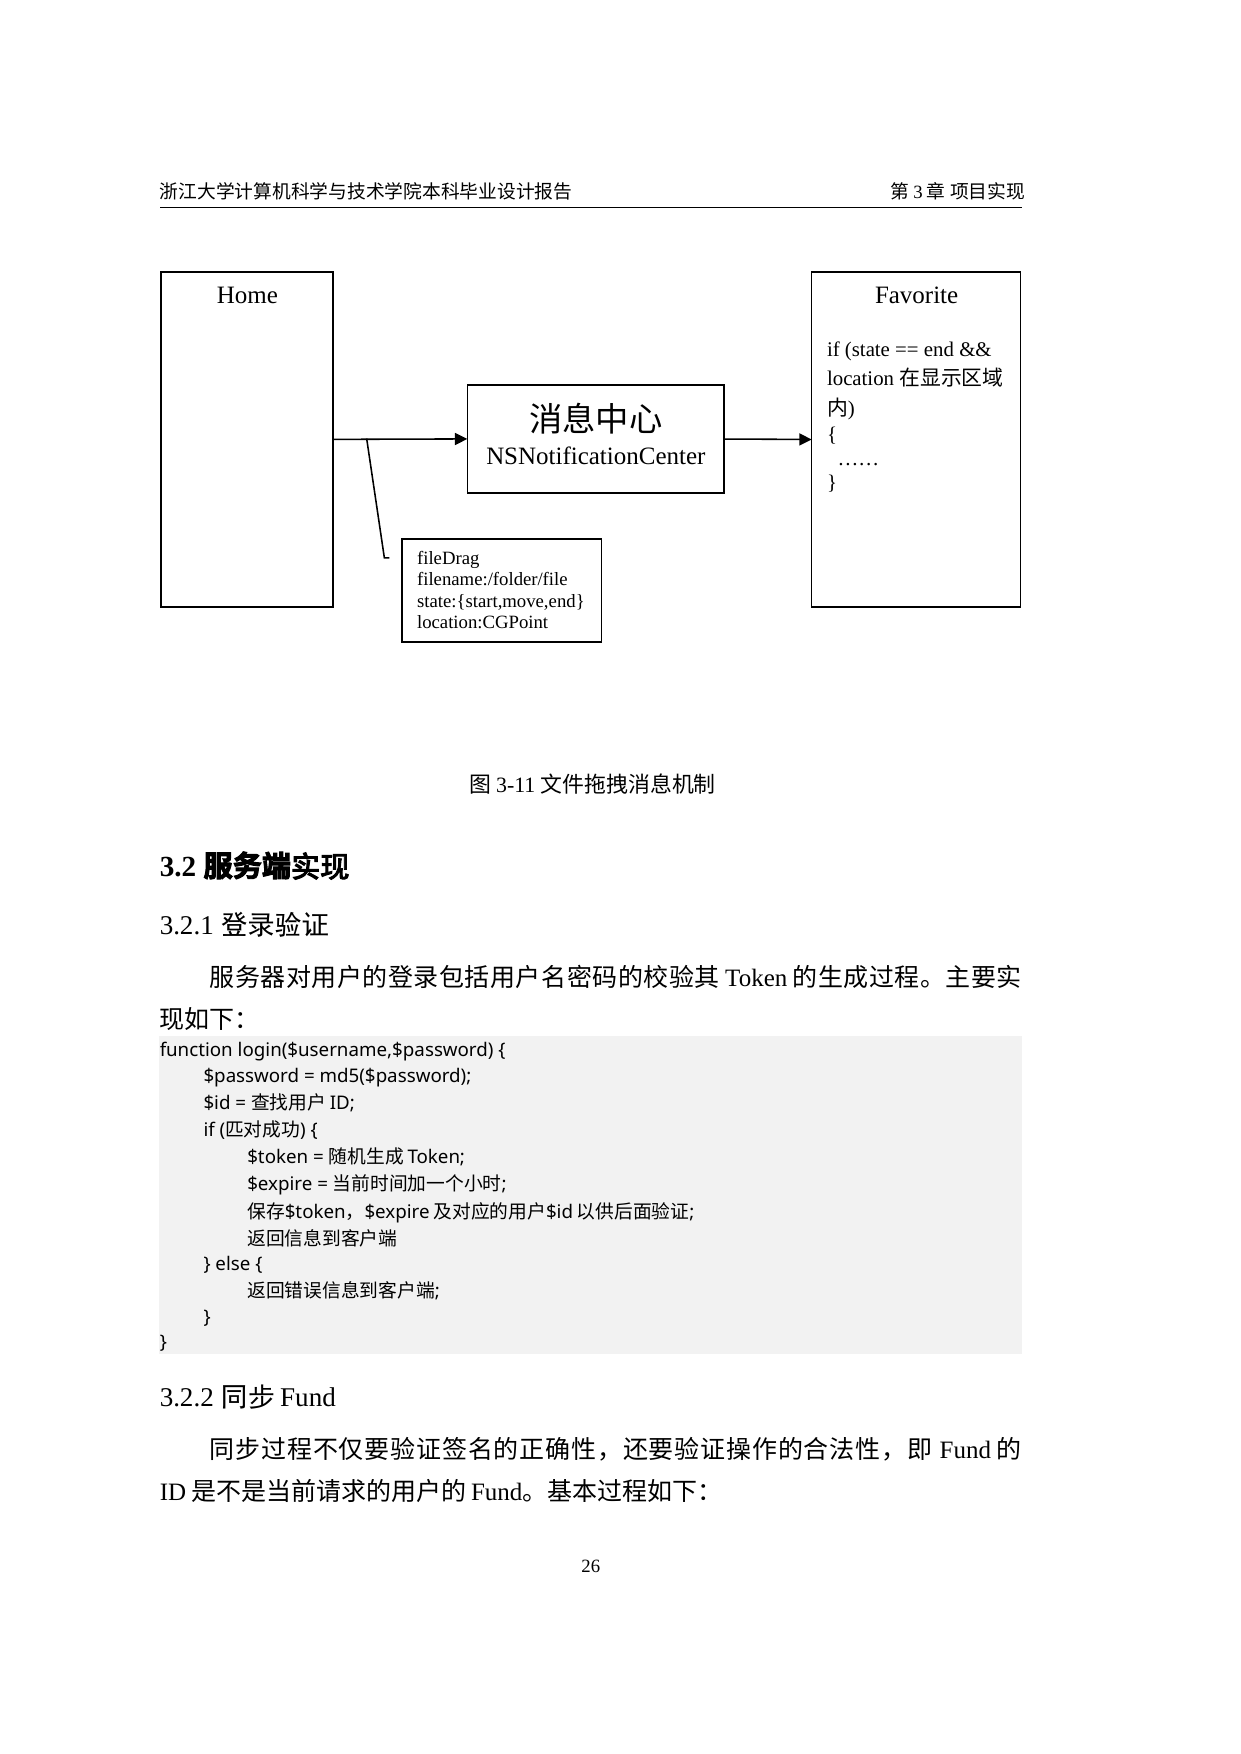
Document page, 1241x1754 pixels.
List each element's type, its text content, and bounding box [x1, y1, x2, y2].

text $expire = 当前时间加一个小时; [159, 1169, 1022, 1196]
text 同步Fund [159, 1379, 1022, 1412]
text 服务器对用户的登录包括用户名密码的校验其Token的生成过程。主要实现如下： [159, 953, 1022, 1036]
text 返回信息到客户端 [159, 1223, 1022, 1251]
text 保存$token，$expire及对应的用户$id以供后面验证; [159, 1196, 1022, 1223]
text } [159, 1329, 1022, 1354]
text function login($username,$password) { [159, 1036, 1022, 1062]
text 返回错误信息到客户端; [159, 1276, 1022, 1303]
text } else { [159, 1251, 1022, 1276]
text if (匹对成功) { [159, 1115, 1022, 1142]
text $id = 查找用户ID; [159, 1087, 1022, 1115]
text $token = 随机生成Token; [159, 1142, 1022, 1169]
text 登录验证 [159, 908, 1022, 941]
text $password = md5($password); [159, 1062, 1022, 1087]
text 服务端实现 [159, 847, 1022, 883]
text 同步过程不仅要验证签名的正确性，还要验证操作的合法性，即Fund的ID是不是当前请求的用户的Fund。基本过程如下： [159, 1425, 1022, 1508]
text } [159, 1303, 1022, 1329]
